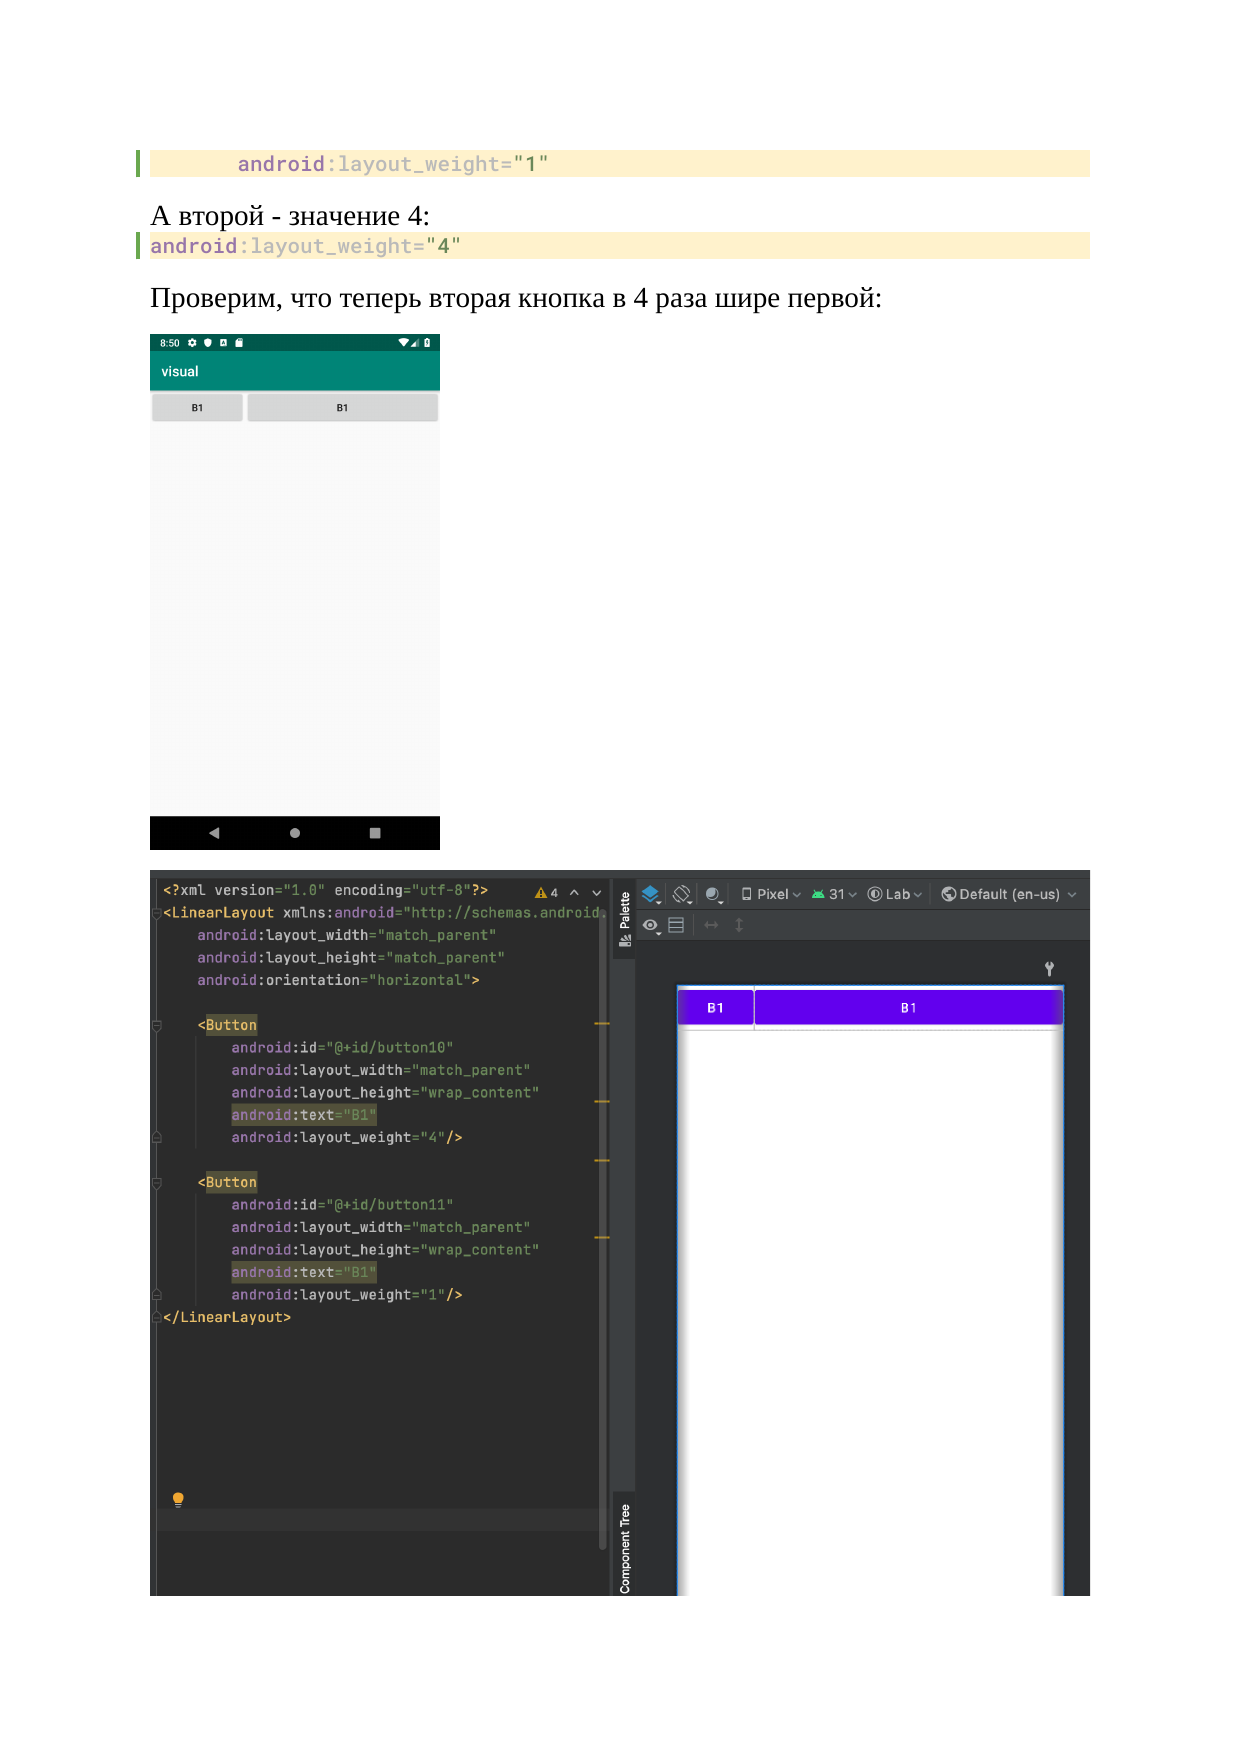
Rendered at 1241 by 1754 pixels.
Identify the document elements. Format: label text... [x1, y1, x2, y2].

picture [150, 870, 1091, 1596]
text А второй - значение 4: [150, 198, 1090, 232]
text Проверим, что теперь вторая кнопка в 4 раза шире первой: [150, 280, 1090, 314]
subtitle android:layout_weight="1" [150, 150, 1090, 177]
picture [150, 334, 440, 850]
subtitle android:layout_weight="4" [150, 232, 1090, 259]
